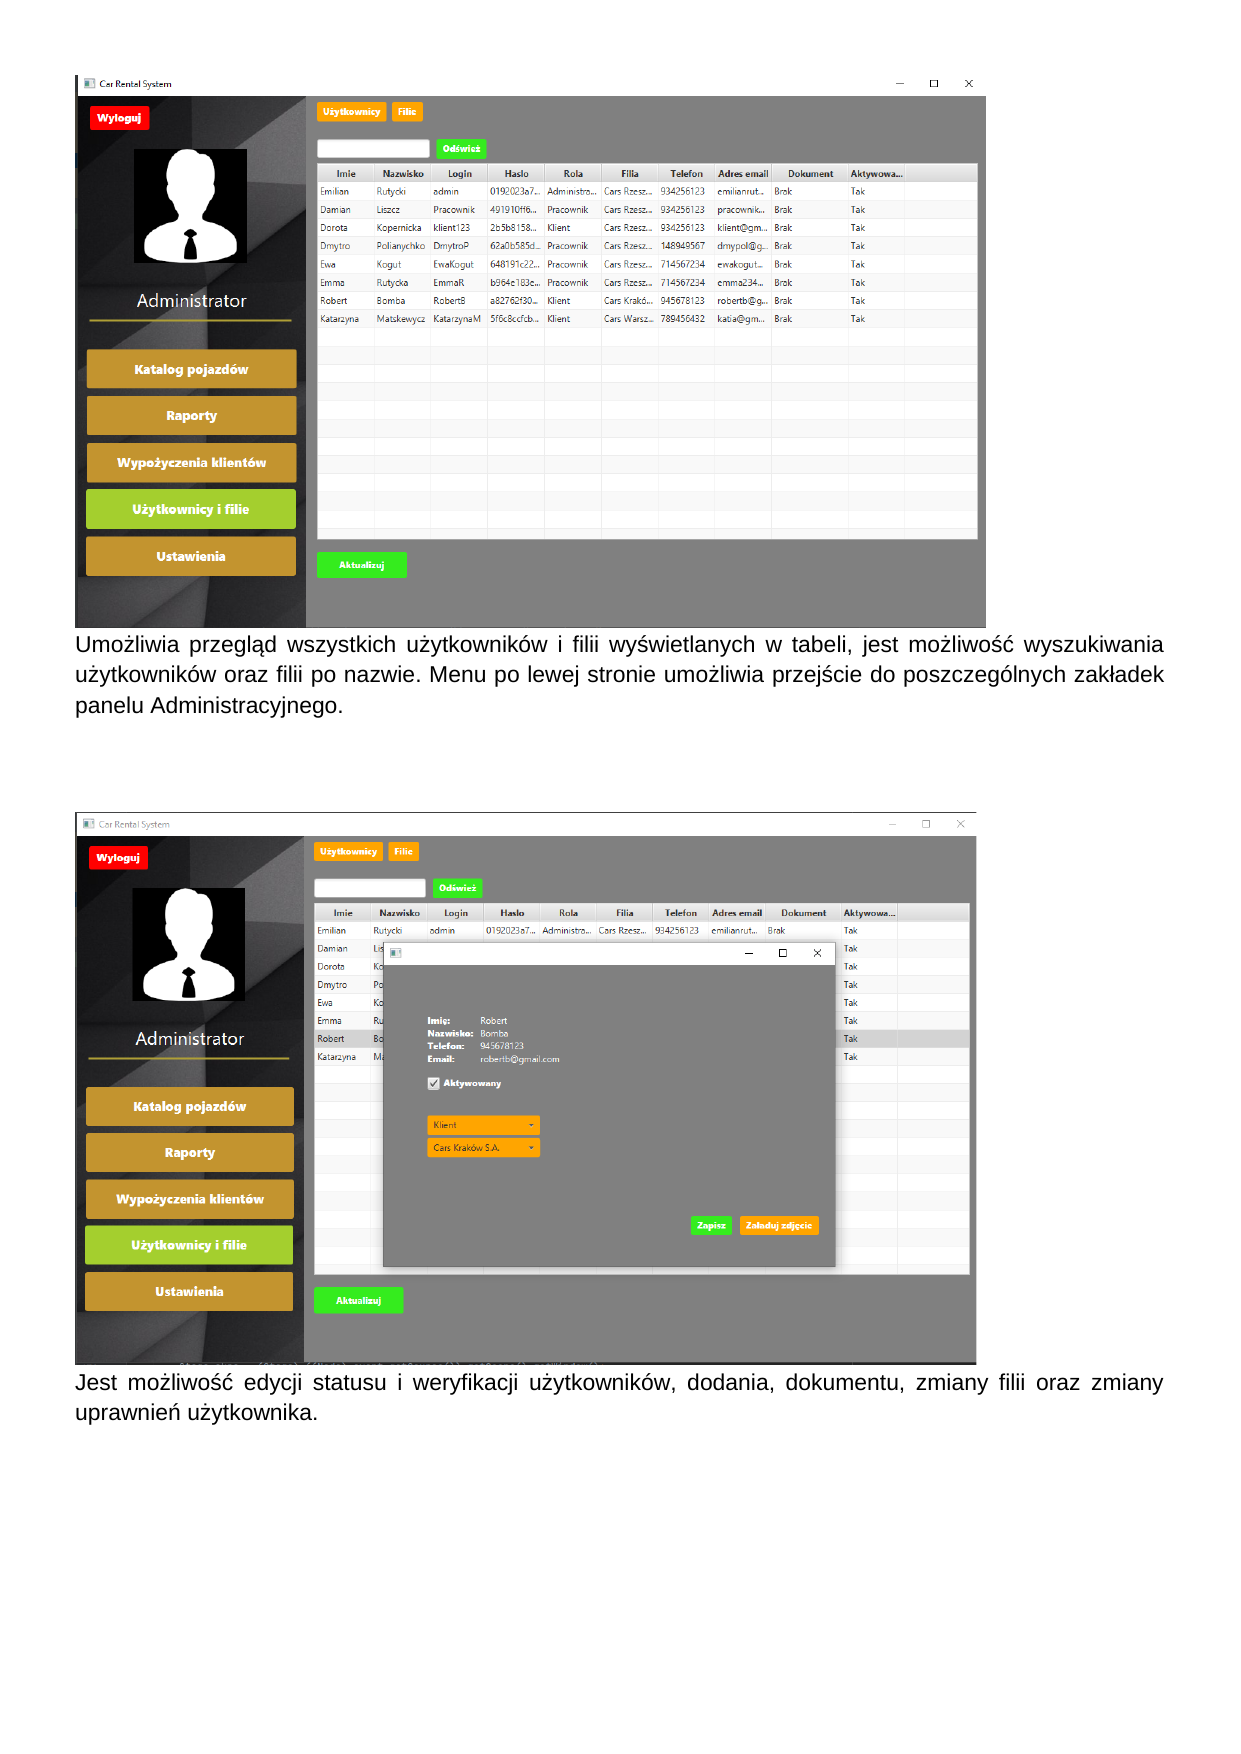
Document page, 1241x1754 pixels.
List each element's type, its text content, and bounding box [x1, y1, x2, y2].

text Jest możliwość edycji statusu i weryfikacji użytkowników, dodania, dokumentu, zmiany filii oraz zmiany uprawnień użytkownika. [75, 1368, 1165, 1425]
picture [75, 75, 986, 628]
picture [75, 812, 977, 1365]
